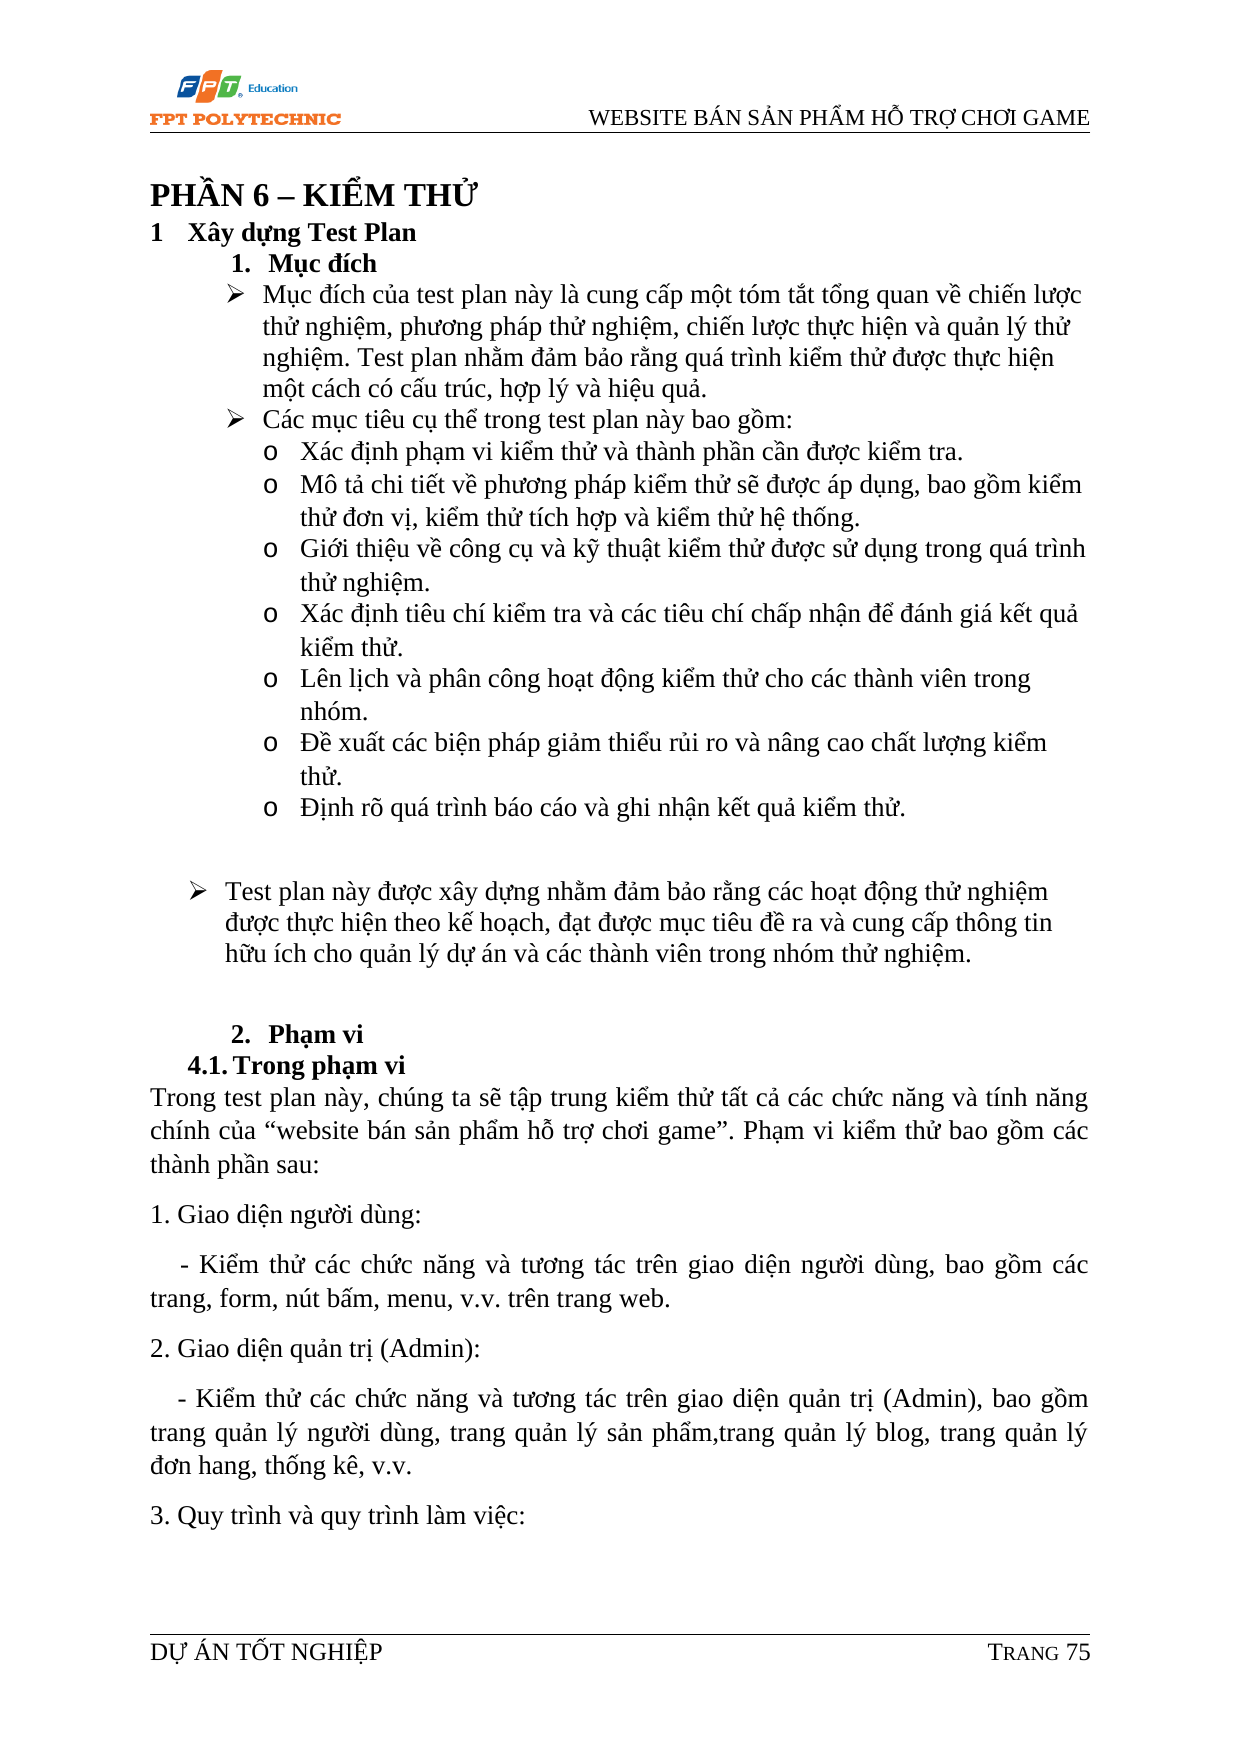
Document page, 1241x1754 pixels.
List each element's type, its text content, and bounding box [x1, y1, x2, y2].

list Giới thiệu về công cụ và kỹ thuật kiểm thử được sử dụng trong quá trình thử nghiệm. [262, 533, 1090, 597]
text 3. Quy trình và quy trình làm việc: [150, 1499, 1090, 1531]
subtitle PHẦN 6 – KIỂM THỬ [150, 175, 1090, 213]
list Lên lịch và phân công hoạt động kiểm thử cho các thành viên trong nhóm. [262, 662, 1090, 726]
list Xây dựng Test Plan [150, 216, 1090, 247]
list Xác định phạm vi kiểm thử và thành phần cần được kiểm tra. [262, 434, 1090, 468]
text - Kiểm thử các chức năng và tương tác trên giao diện người dùng, bao gồm các trang, form, nút bấm, menu, v.v. trên trang web. [150, 1248, 1090, 1313]
list Xác định tiêu chí kiểm tra và các tiêu chí chấp nhận để đánh giá kết quả kiểm thử. [262, 597, 1090, 662]
list Mục đích [231, 247, 1090, 279]
list Các mục tiêu cụ thể trong test plan này bao gồm: [225, 403, 1090, 434]
list Test plan này được xây dựng nhằm đảm bảo rằng các hoạt động thử nghiệm được thực hiện theo kế hoạch, đạt được mục tiêu đề ra và cung cấp thông tin hữu ích cho quản lý dự án và các thành viên trong nhóm thử nghiệm. [187, 874, 1090, 968]
list Định rõ quá trình báo cáo và ghi nhận kết quả kiểm thử. [262, 791, 1090, 824]
list Phạm vi [231, 1018, 1090, 1049]
list Đề xuất các biện pháp giảm thiểu rủi ro và nâng cao chất lượng kiểm thử. [262, 726, 1090, 791]
list Trong phạm vi [187, 1049, 1090, 1081]
text 2. Giao diện quản trị (Admin): [150, 1332, 1090, 1363]
text Trong test plan này, chúng ta sẽ tập trung kiểm thử tất cả các chức năng và tính năng chính của “website bán sản phẩm hỗ trợ chơi game”. Phạm vi kiểm thử bao gồm các thành phần sau: [150, 1081, 1090, 1179]
list Mô tả chi tiết về phương pháp kiểm thử sẽ được áp dụng, bao gồm kiểm thử đơn vị, kiểm thử tích hợp và kiểm thử hệ thống. [262, 468, 1090, 533]
text - Kiểm thử các chức năng và tương tác trên giao diện quản trị (Admin), bao gồm trang quản lý người dùng, trang quản lý sản phẩm,trang quản lý blog, trang quản lý đơn hang, thống kê, v.v. [150, 1382, 1090, 1480]
picture [150, 70, 343, 125]
text 1. Giao diện người dùng: [150, 1198, 1090, 1229]
list Mục đích của test plan này là cung cấp một tóm tắt tổng quan về chiến lược thử nghiệm, phương pháp thử nghiệm, chiến lược thực hiện và quản lý thử nghiệm. Test plan nhằm đảm bảo rằng quá trình kiểm thử được thực hiện một cách có cấu trúc, hợp lý và hiệu quả. [225, 279, 1090, 403]
